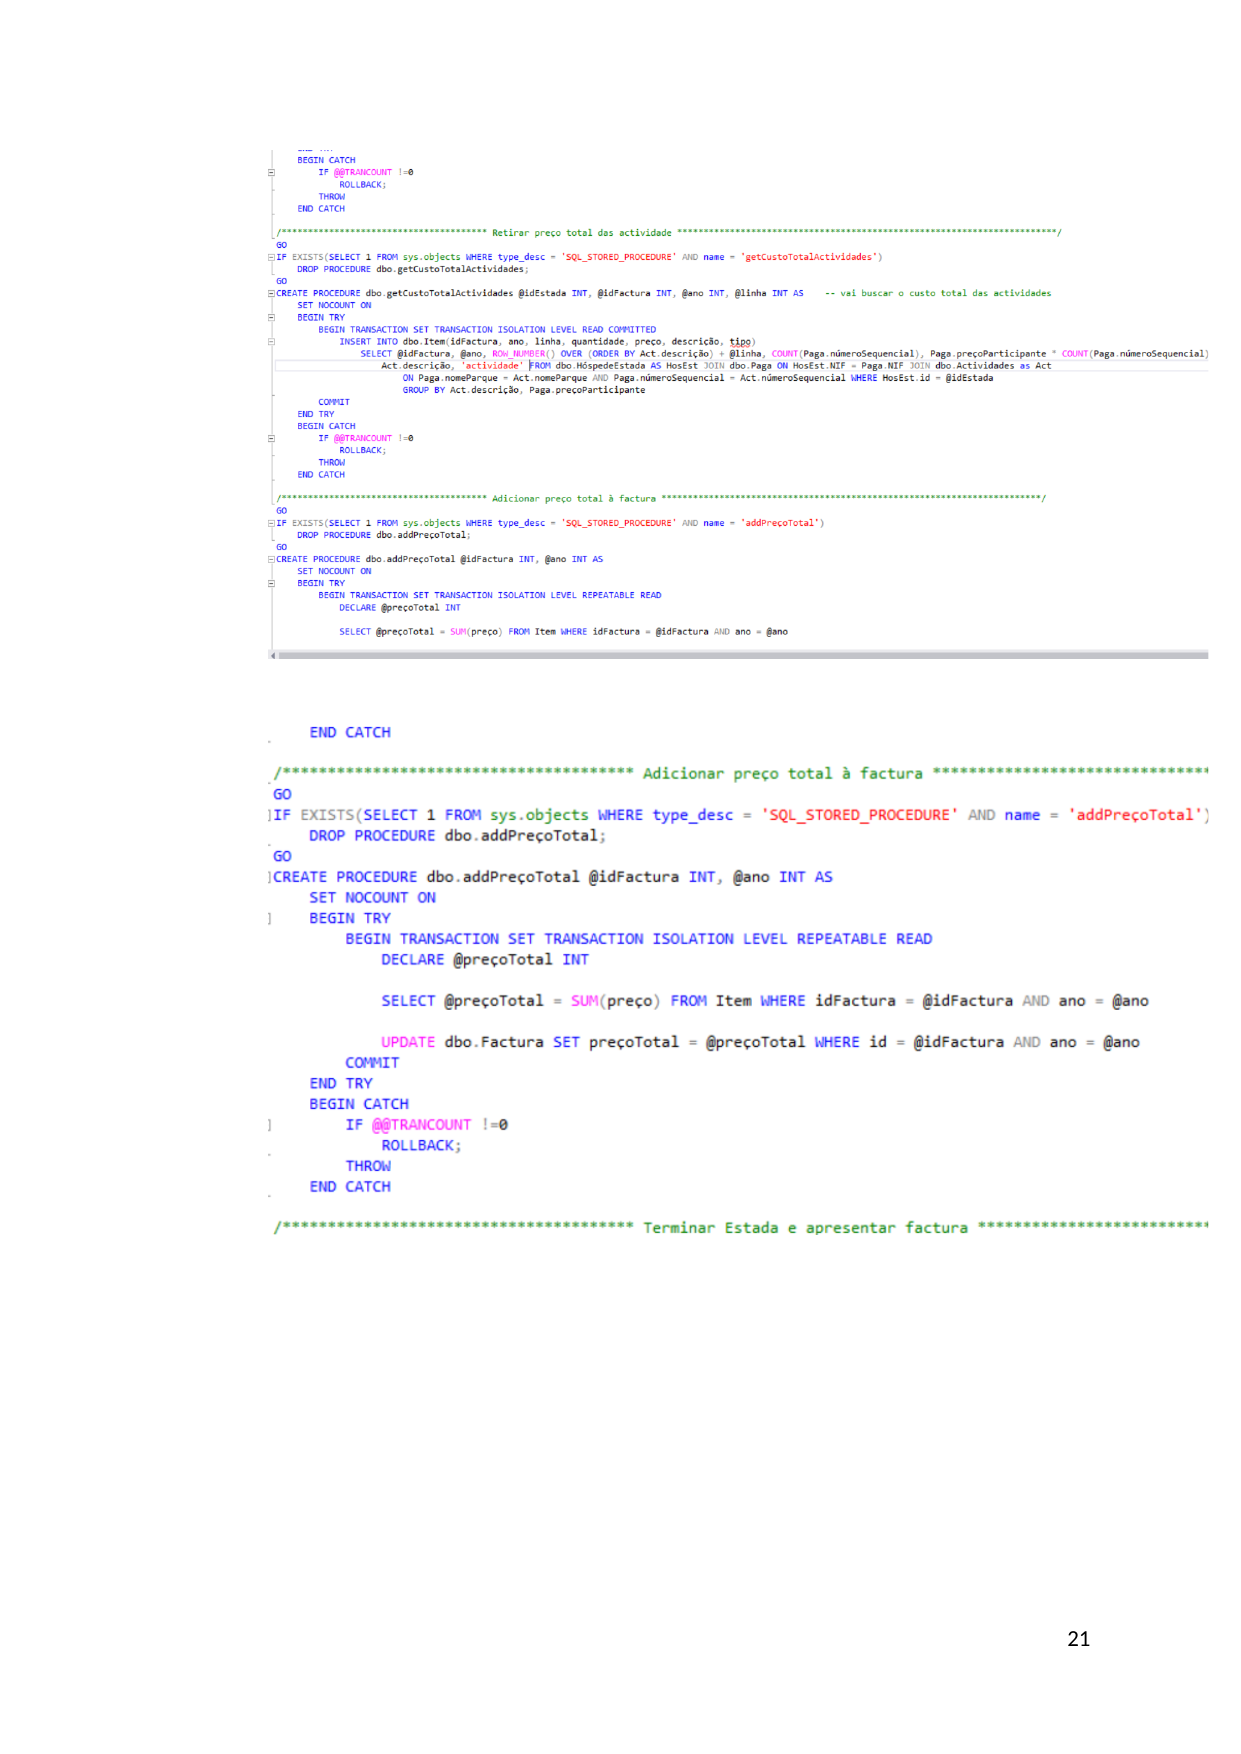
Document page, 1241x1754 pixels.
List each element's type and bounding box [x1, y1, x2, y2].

picture [268, 726, 1209, 1235]
picture [268, 150, 1209, 659]
